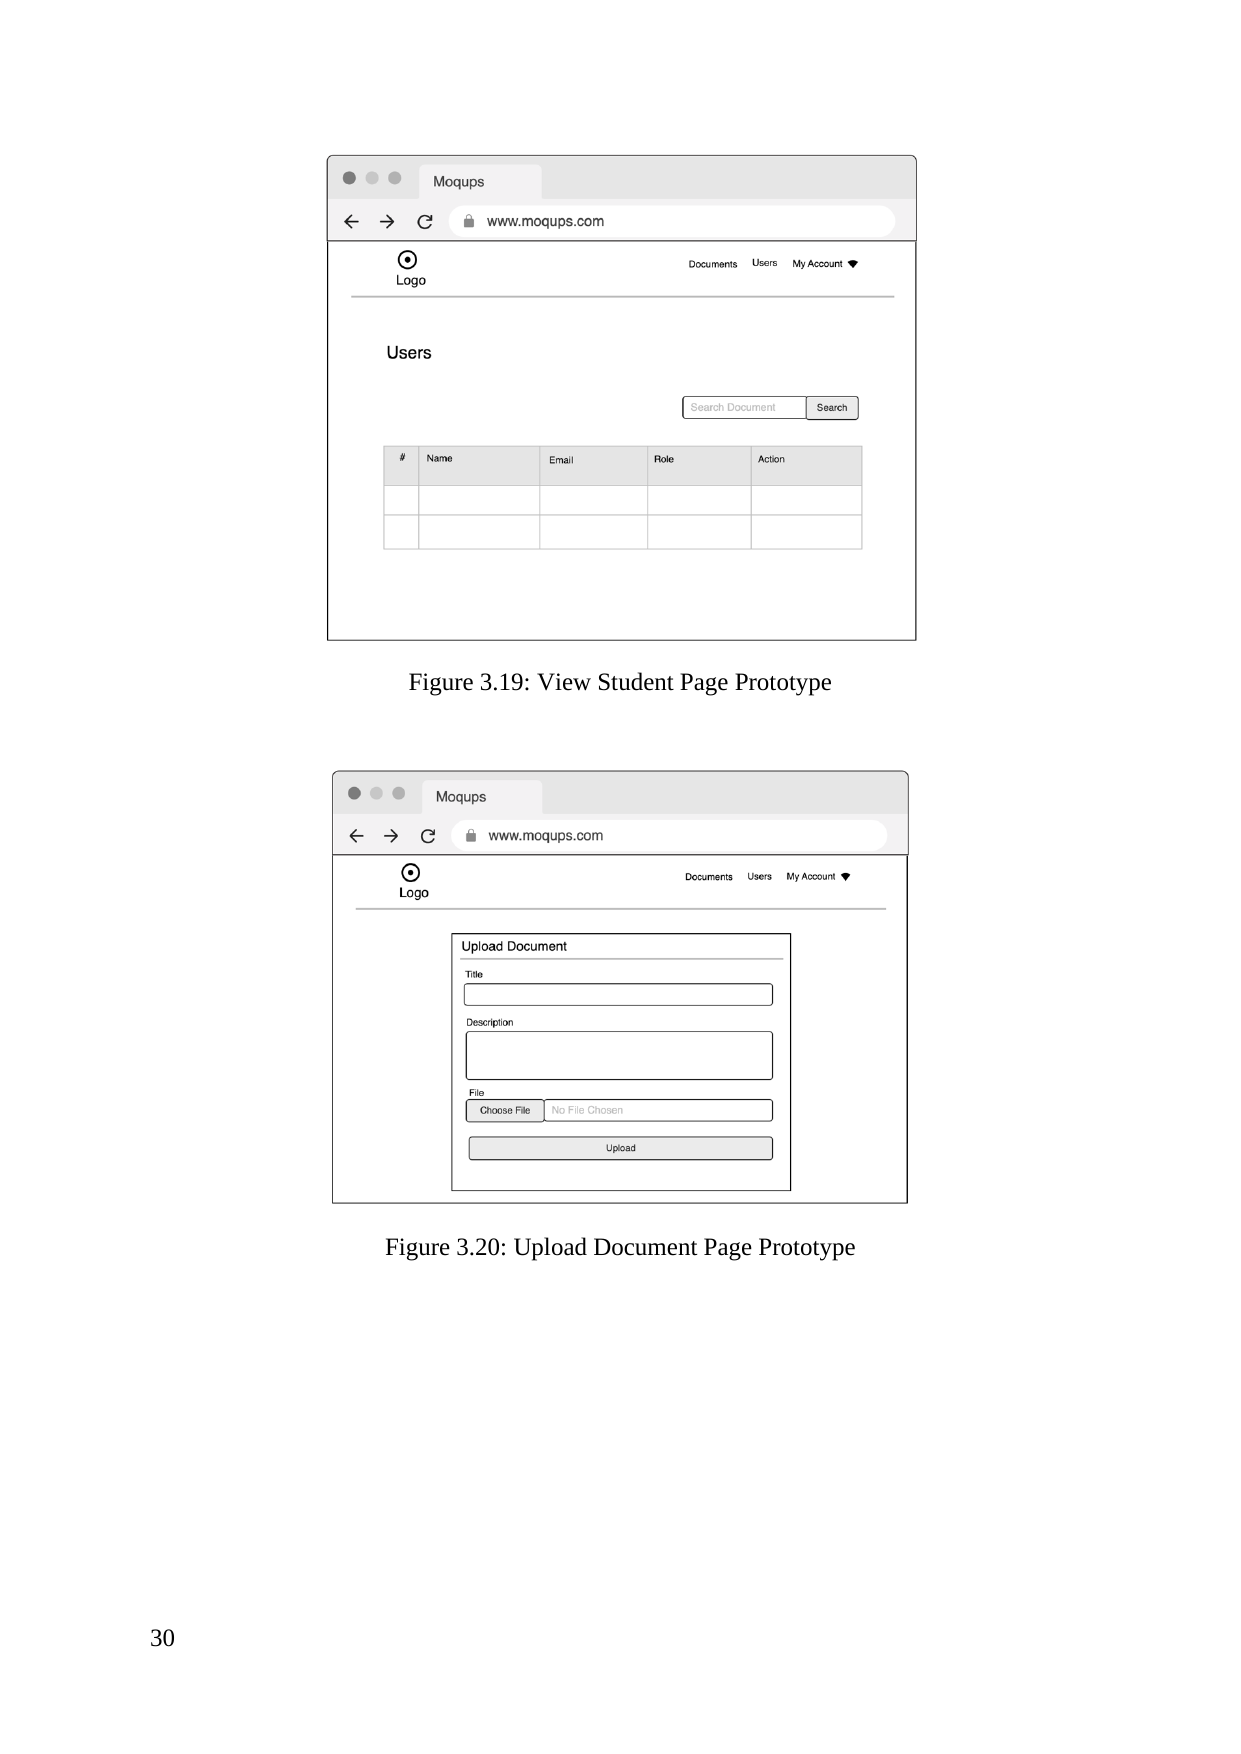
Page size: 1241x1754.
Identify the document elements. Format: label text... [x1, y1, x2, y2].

picture [320, 150, 920, 649]
picture [320, 764, 920, 1214]
text Figure 3.20: Upload Document Page Prototype [150, 1232, 1090, 1261]
text Figure 3.19: View Student Page Prototype [150, 667, 1090, 696]
